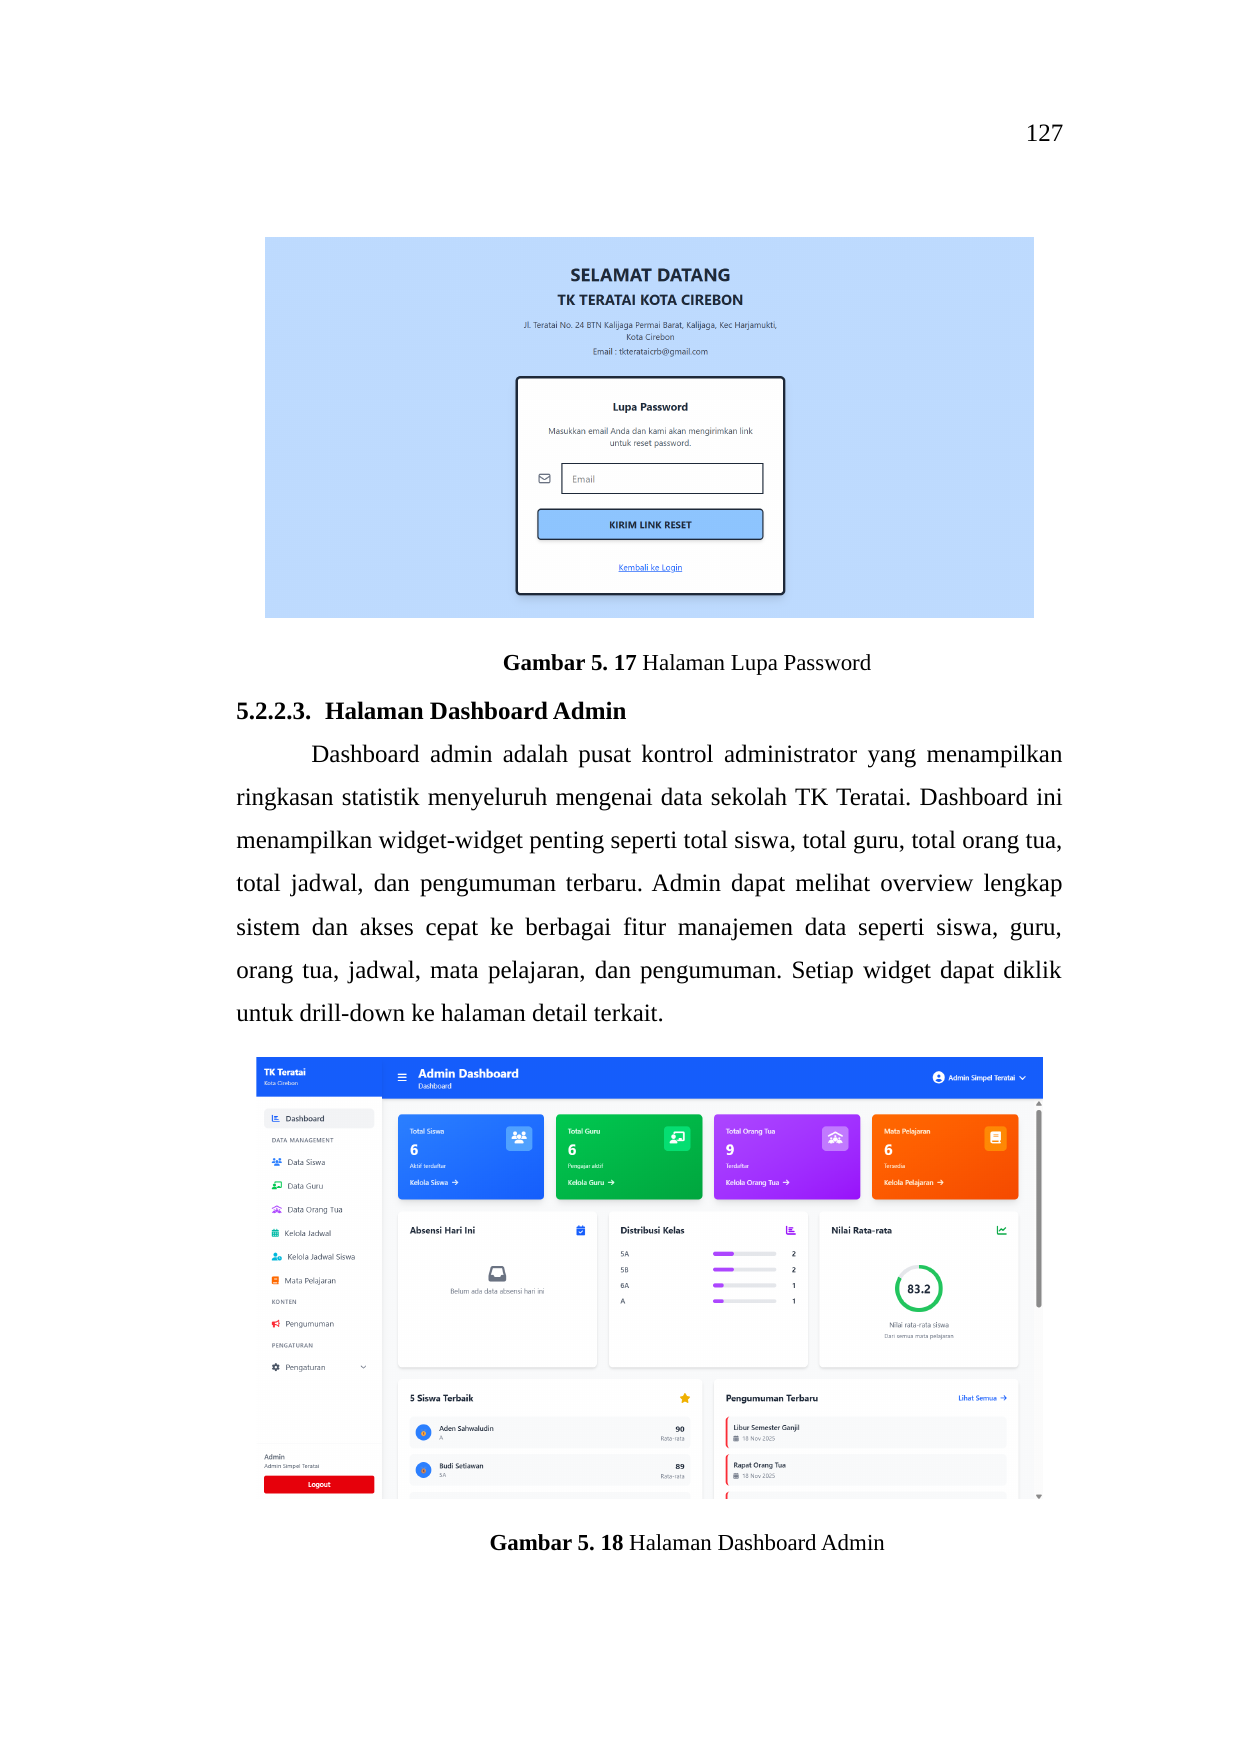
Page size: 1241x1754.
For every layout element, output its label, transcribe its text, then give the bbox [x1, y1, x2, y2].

picture [265, 237, 1034, 618]
subtitle Halaman Dashboard Admin [236, 696, 1063, 725]
text Dashboard admin adalah pusat kontrol administrator yang menampilkan ringkasan statistik menyeluruh mengenai data sekolah TK Teratai. Dashboard ini menampilkan widget-widget penting seperti total siswa, total guru, total orang tua, total jadwal, dan pengumuman terbaru. Admin dapat melihat overview lengkap sistem dan akses cepat ke berbagai fitur manajemen data seperti siswa, guru, orang tua, jadwal, mata pelajaran, dan pengumuman. Setiap widget dapat diklik untuk drill-down ke halaman detail terkait. [236, 739, 1063, 1027]
picture [256, 1057, 1043, 1499]
text Gambar 5. 17 Halaman Lupa Password [236, 649, 1063, 675]
text Gambar 5. 18 Halaman Dashboard Admin [236, 1529, 1063, 1556]
